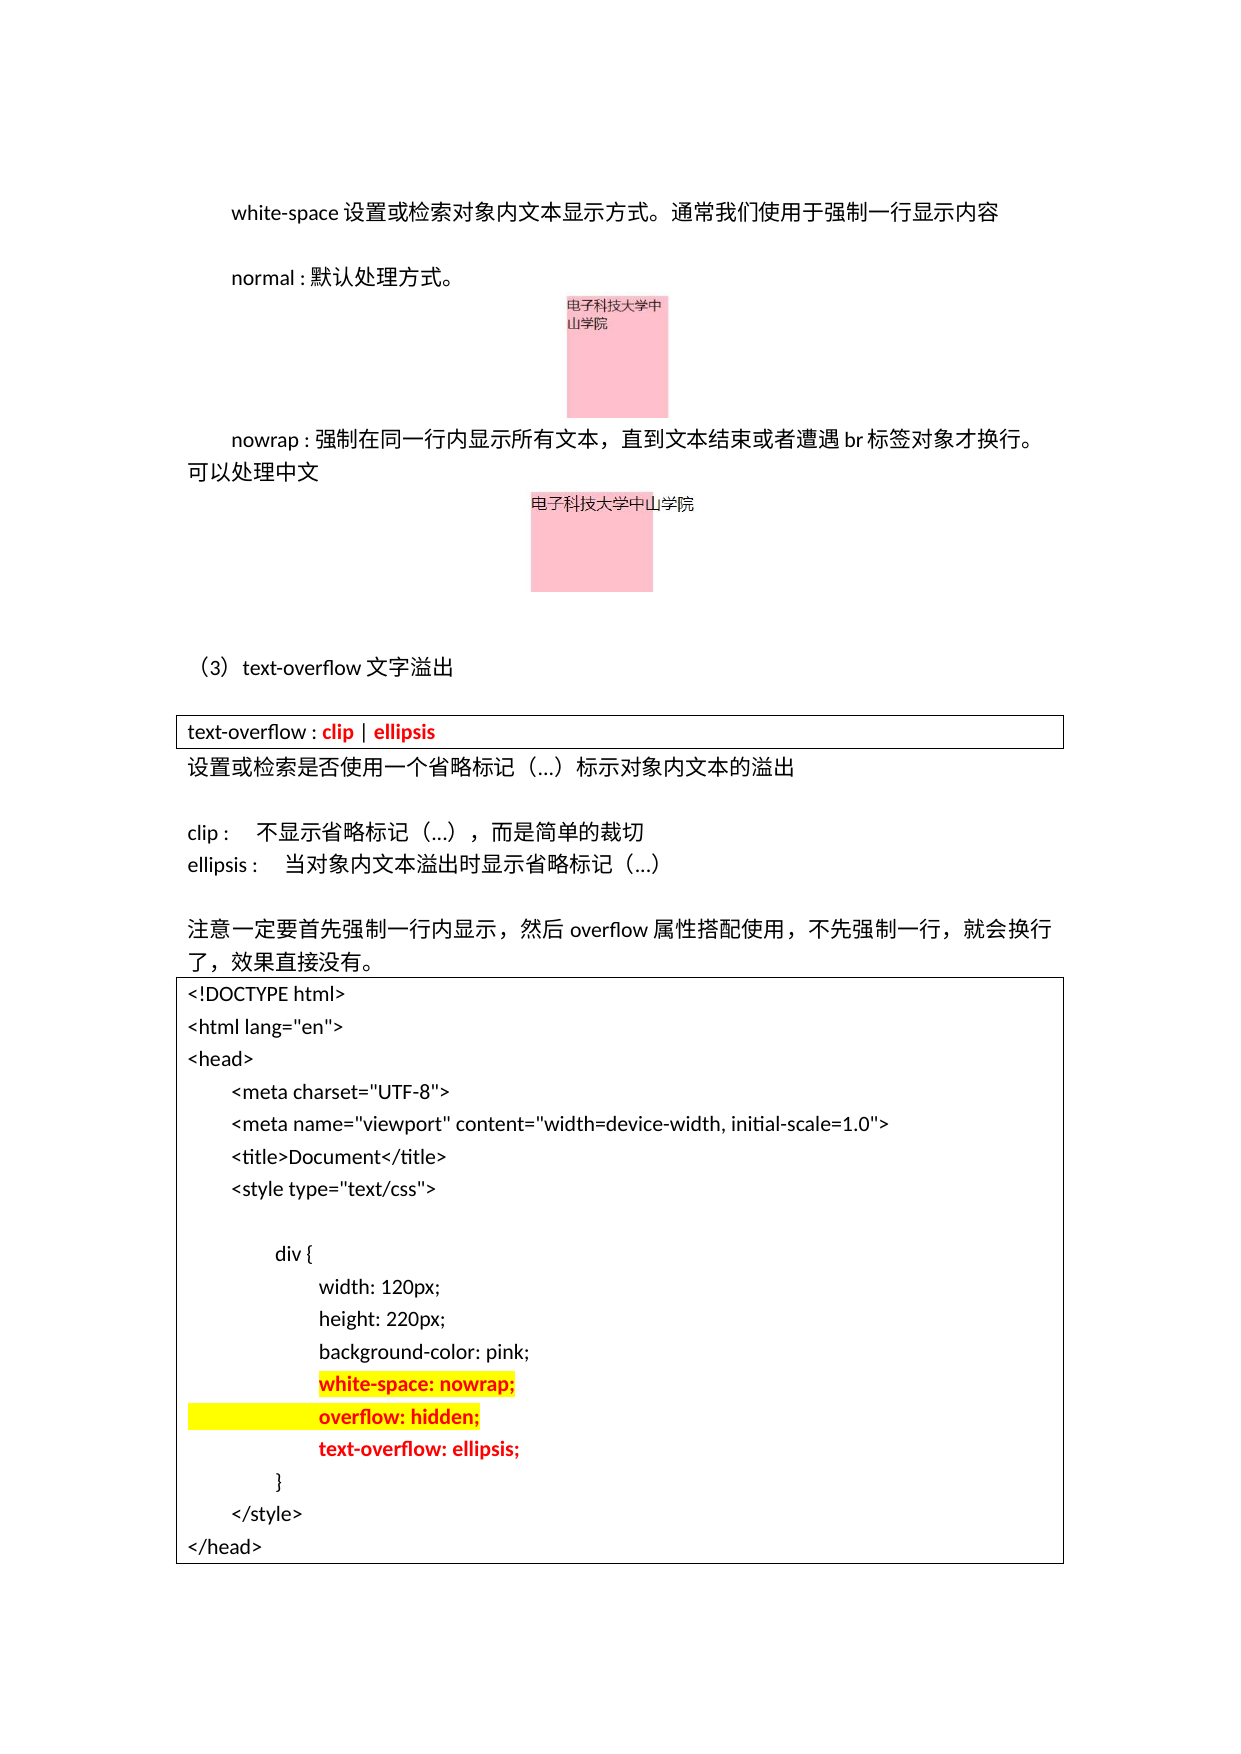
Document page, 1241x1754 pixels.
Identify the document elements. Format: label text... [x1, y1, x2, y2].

text 可以处理中文 [187, 454, 1053, 487]
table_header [177, 978, 1063, 1563]
text normal : 默认处理方式。 [187, 259, 1053, 292]
picture [560, 292, 680, 418]
table_header text-overflow : clip | ellipsis [177, 716, 1063, 748]
text clip : 不显示省略标记（...），而是简单的裁切 [187, 814, 1053, 847]
text 设置或检索是否使用一个省略标记（...）标示对象内文本的溢出 [187, 749, 1053, 782]
text ellipsis : 当对象内文本溢出时显示省略标记（...） [187, 847, 1053, 879]
picture [525, 487, 715, 592]
text 注意一定要首先强制一行内显示，然后overflow属性搭配使用，不先强制一行，就会换行了，效果直接没有。 [187, 912, 1053, 977]
text nowrap : 强制在同一行内显示所有文本，直到文本结束或者遭遇br标签对象才换行。 [187, 422, 1053, 454]
text white-space设置或检索对象内文本显示方式。通常我们使用于强制一行显示内容 [187, 194, 1053, 227]
text （3）text-overflow 文字溢出 [187, 649, 1053, 682]
